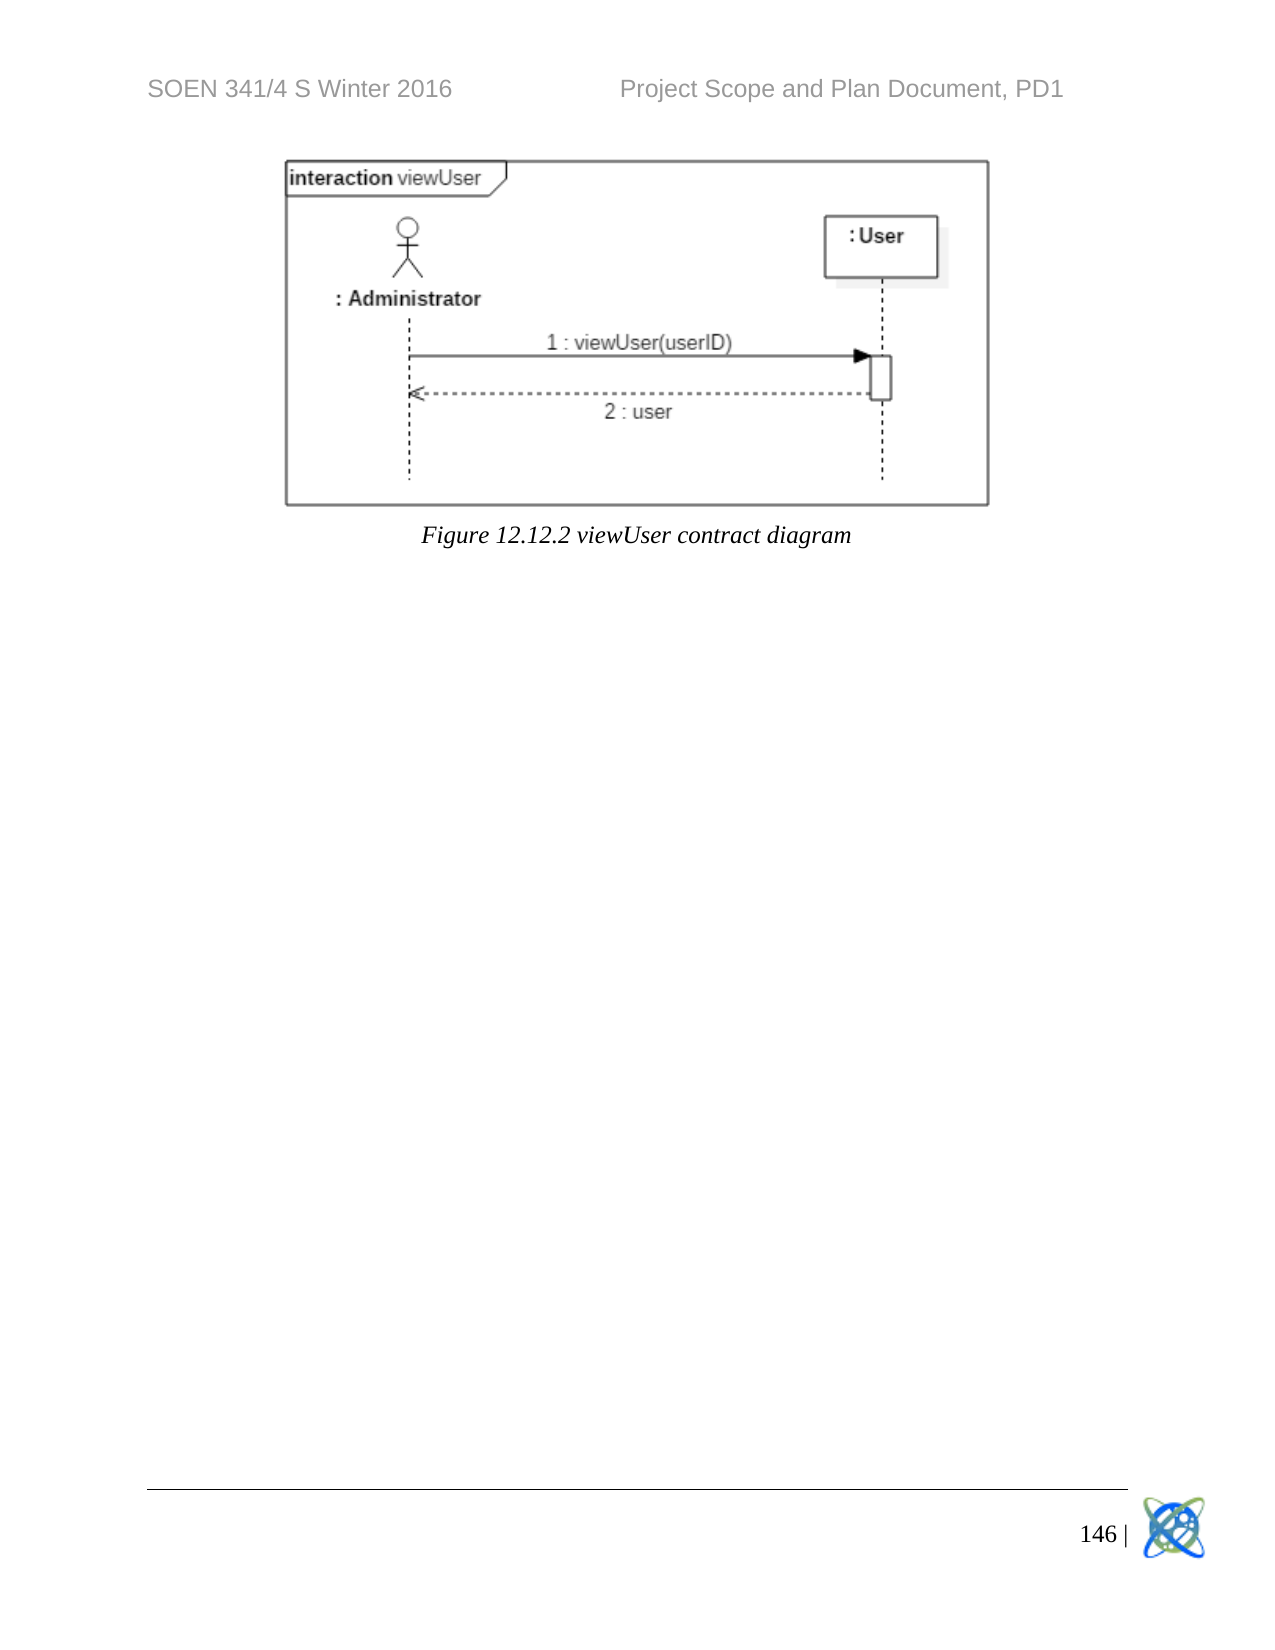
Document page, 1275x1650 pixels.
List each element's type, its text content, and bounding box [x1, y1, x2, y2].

picture [1123, 1490, 1224, 1566]
text Figure 12.12.2 viewUser contract diagram [147, 520, 1128, 549]
picture [271, 147, 1004, 521]
